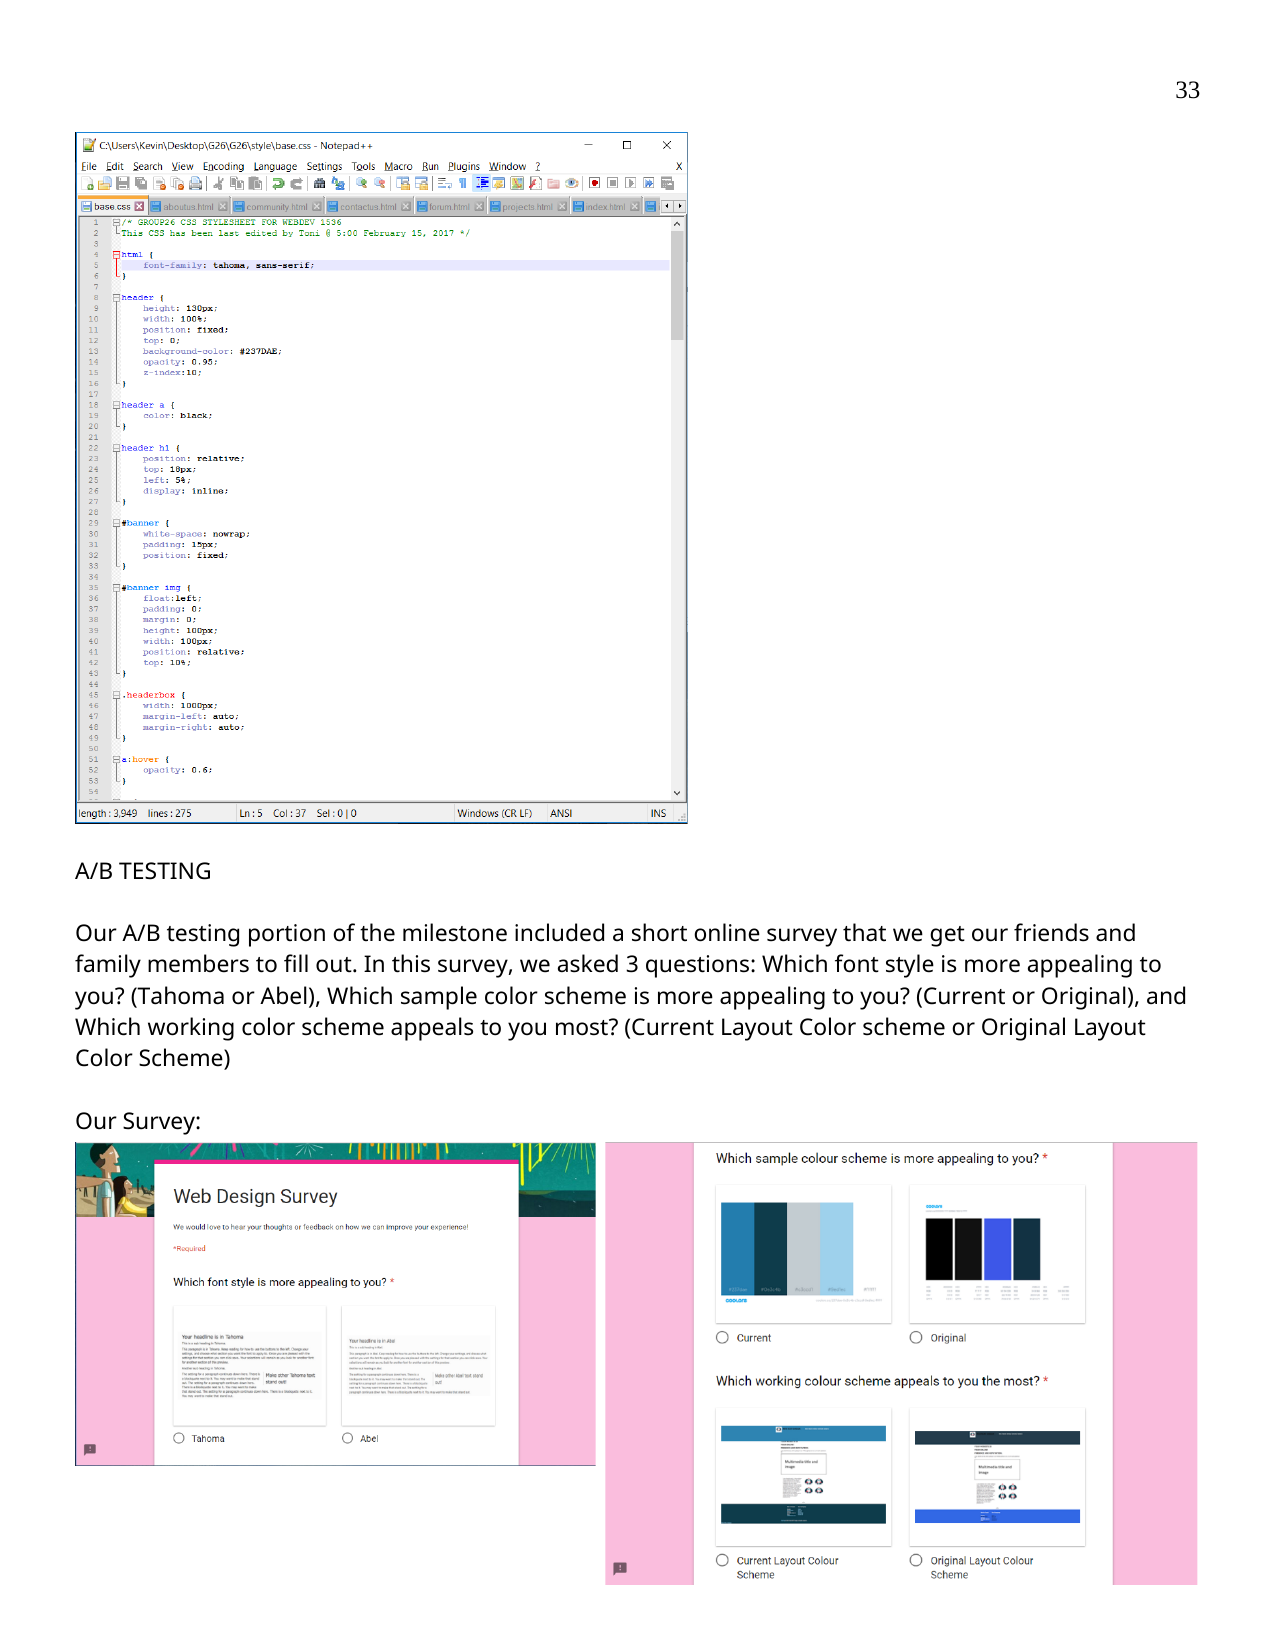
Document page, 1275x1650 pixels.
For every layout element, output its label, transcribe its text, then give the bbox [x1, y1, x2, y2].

picture [603, 1142, 1197, 1583]
text A/B TESTING [75, 855, 1200, 886]
picture [75, 132, 688, 824]
text Our A/B testing portion of the milestone included a short online survey that we get our friends and family members to fill out. In this survey, we asked 3 questions: Which font style is more appealing to you? (Tahoma or Abel), Which sample color scheme is more appealing to you? (Current or Original), and Which working color scheme appeals to you most? (Current Layout Color scheme or Original Layout Color Scheme) [75, 917, 1200, 1073]
text Our Survey: [75, 1105, 1200, 1136]
picture [75, 1142, 596, 1466]
